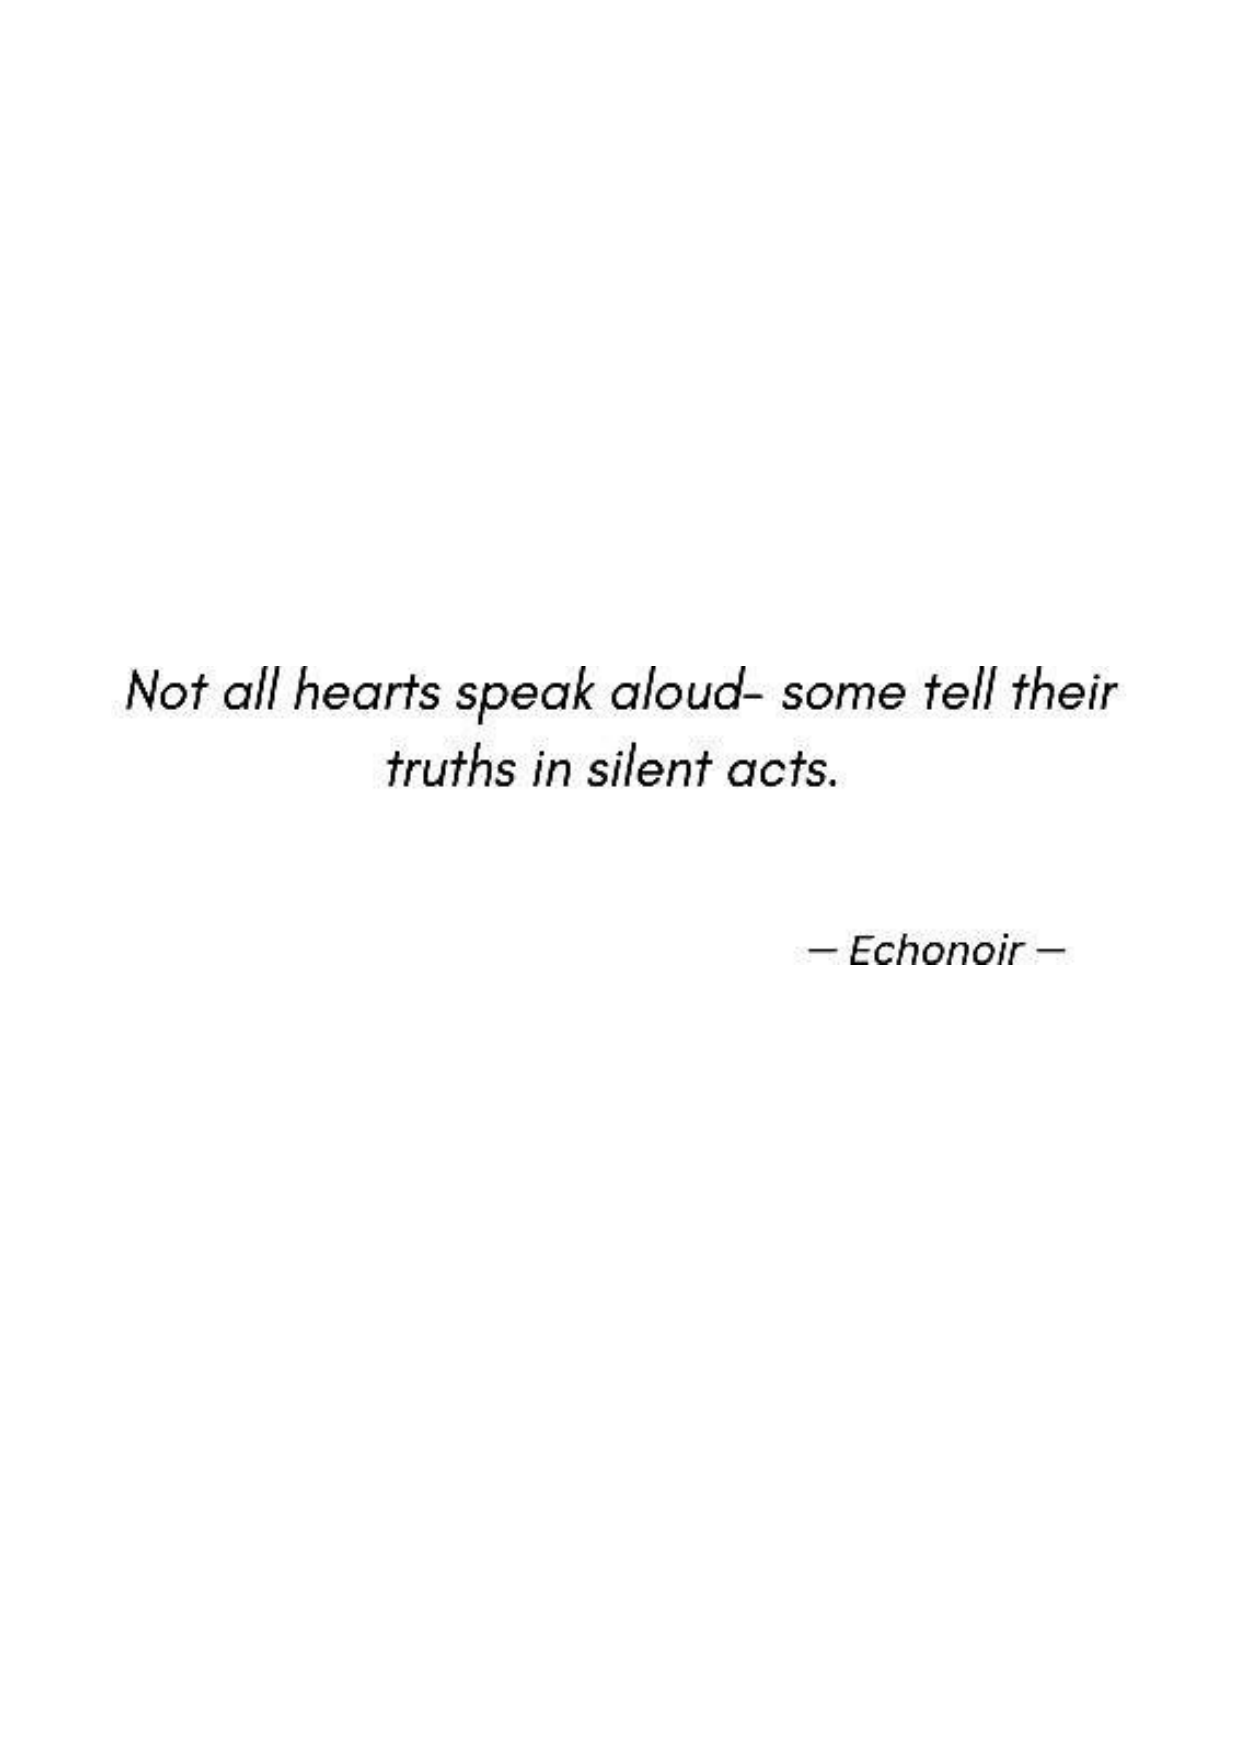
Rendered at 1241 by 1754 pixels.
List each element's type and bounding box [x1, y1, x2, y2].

picture [111, 666, 1127, 965]
